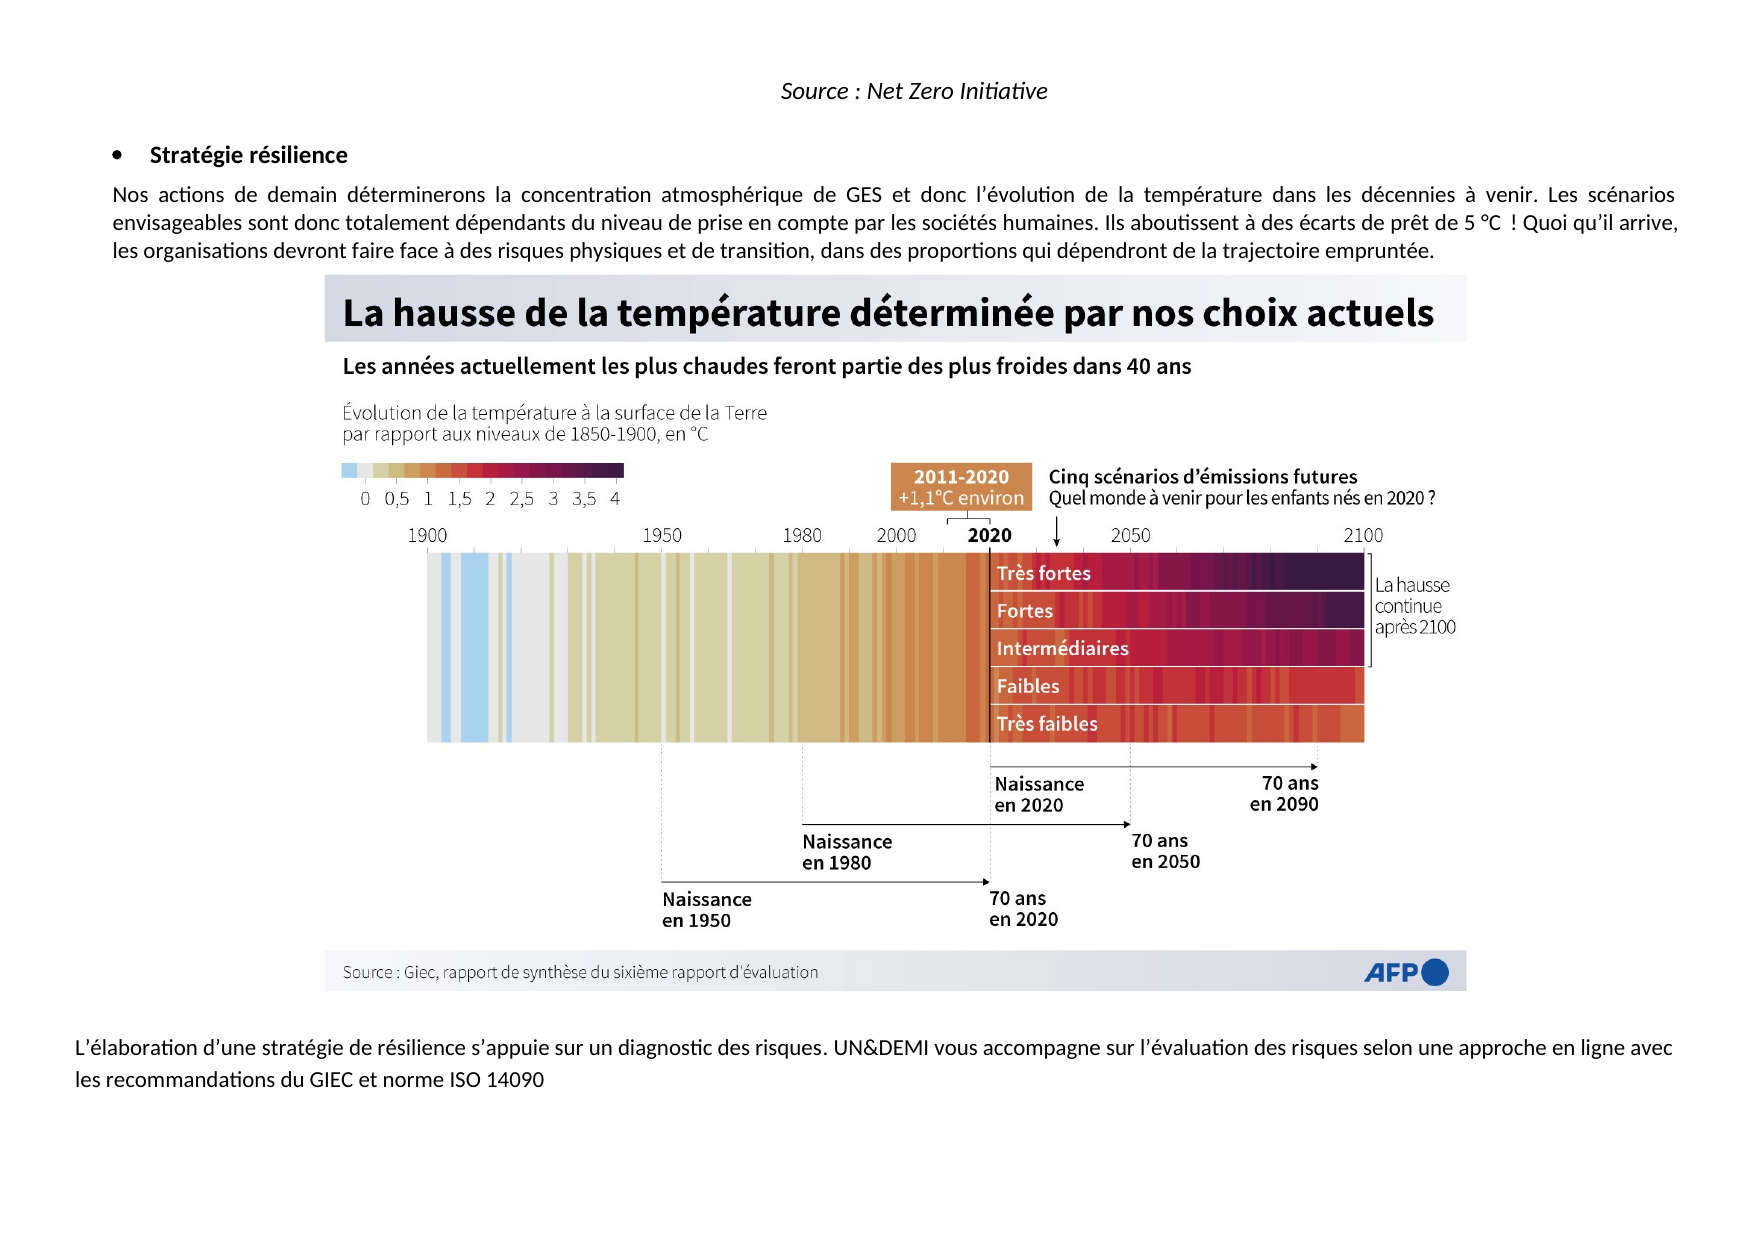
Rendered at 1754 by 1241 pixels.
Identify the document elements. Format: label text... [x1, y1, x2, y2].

list L’élaboration d’une stratégie de résilience s’appuie sur un diagnostic des risques. UN&DEMI vous accompagne sur l’évaluation des risques selon une approche en ligne avec les recommandations du GIEC et norme ISO 14090 [75, 1033, 1679, 1093]
list Stratégie résilience [112, 139, 1679, 170]
picture [324, 274, 1467, 991]
text Source : Net Zero Initiative [150, 75, 1679, 106]
